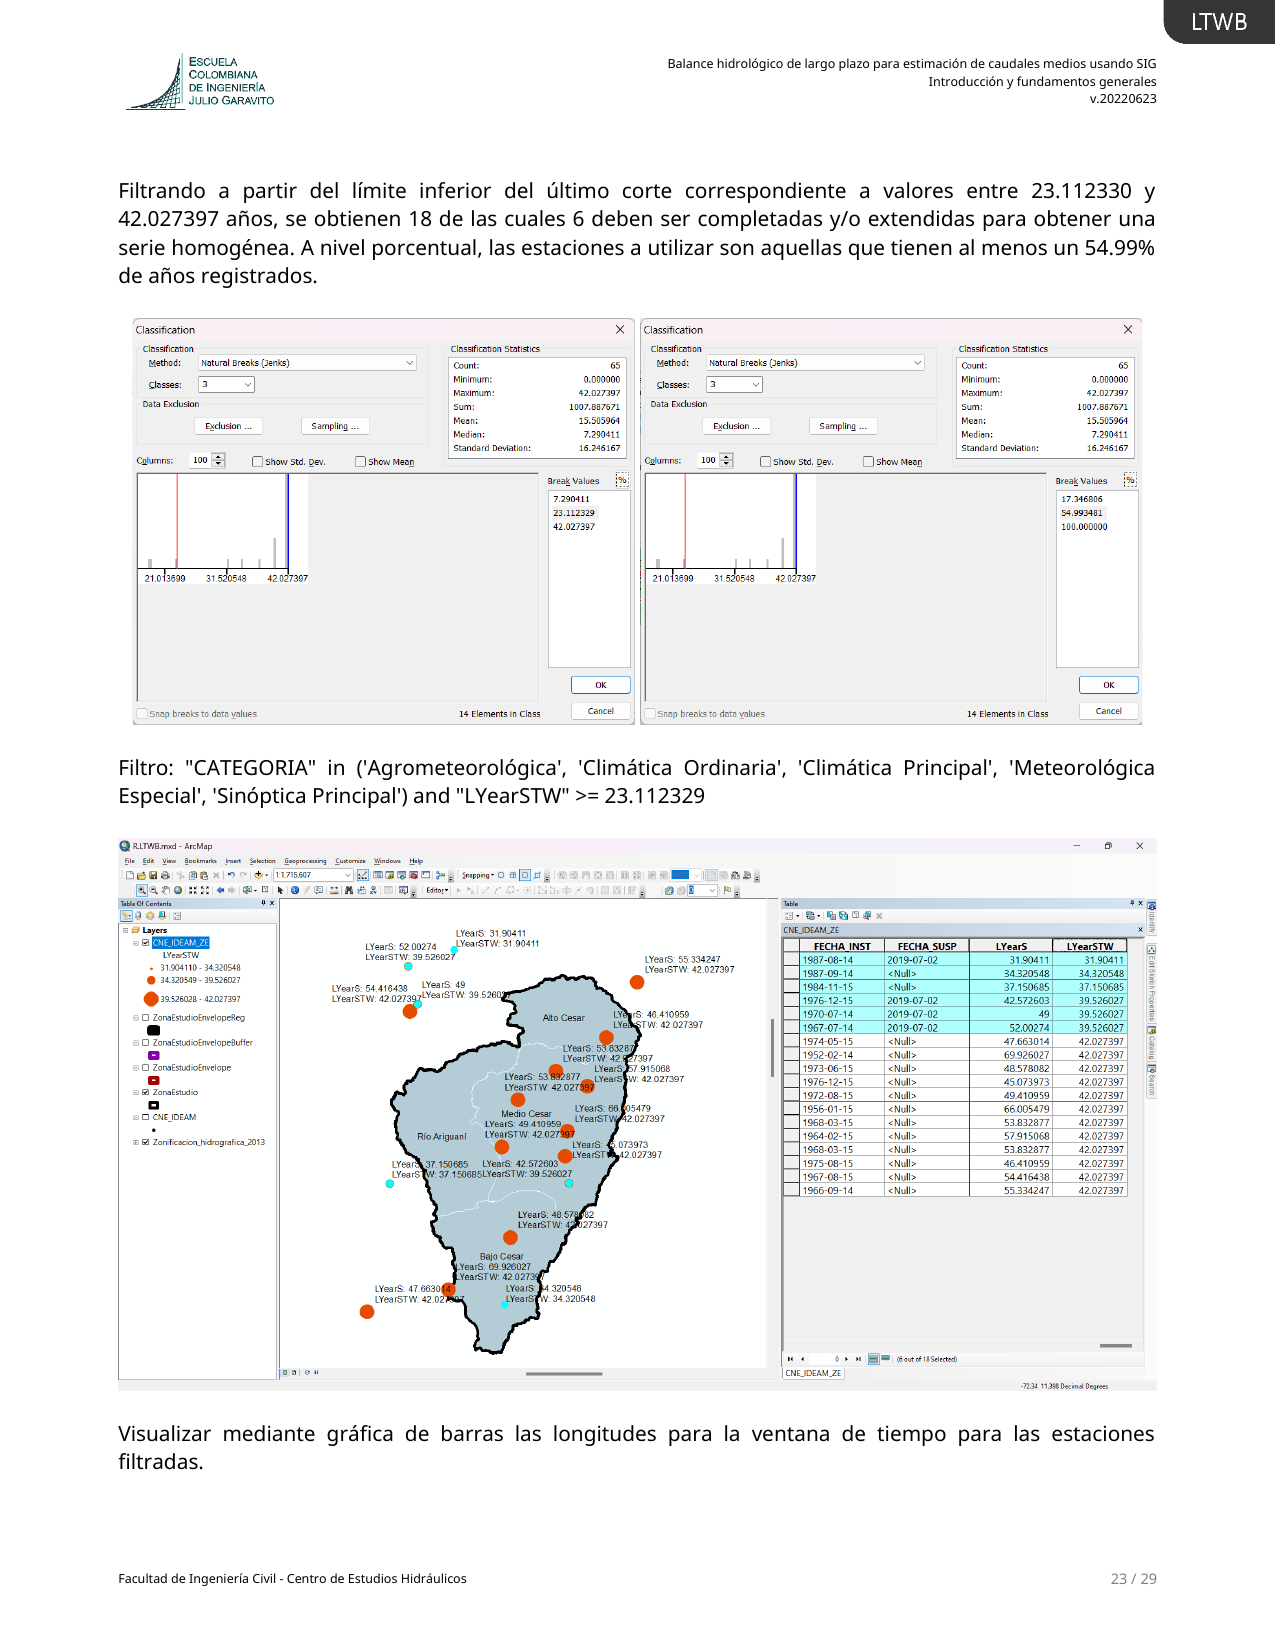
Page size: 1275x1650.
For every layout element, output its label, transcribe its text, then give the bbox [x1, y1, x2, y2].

picture [118, 44, 282, 119]
text Filtro: "CATEGORIA" in ('Agrometeorológica', 'Climática Ordinaria', 'Climática Principal', 'Meteorológica Especial', 'Sinóptica Principal') and "LYearSTW" >= 23.112329 [118, 753, 1157, 810]
picture [1163, 0, 1275, 44]
picture [640, 318, 1143, 725]
picture [132, 318, 635, 725]
picture [118, 838, 1157, 1391]
text Filtrando a partir del límite inferior del último corte correspondiente a valores entre 23.112330 y 42.027397 años, se obtienen 18 de las cuales 6 deben ser completadas y/o extendidas para obtener una serie homogénea. A nivel porcentual, las estaciones a utilizar son aquellas que tienen al menos un 54.99% de años registrados. [118, 176, 1157, 290]
text Visualizar mediante gráfica de barras las longitudes para la ventana de tiempo para las estaciones filtradas. [118, 1419, 1157, 1476]
